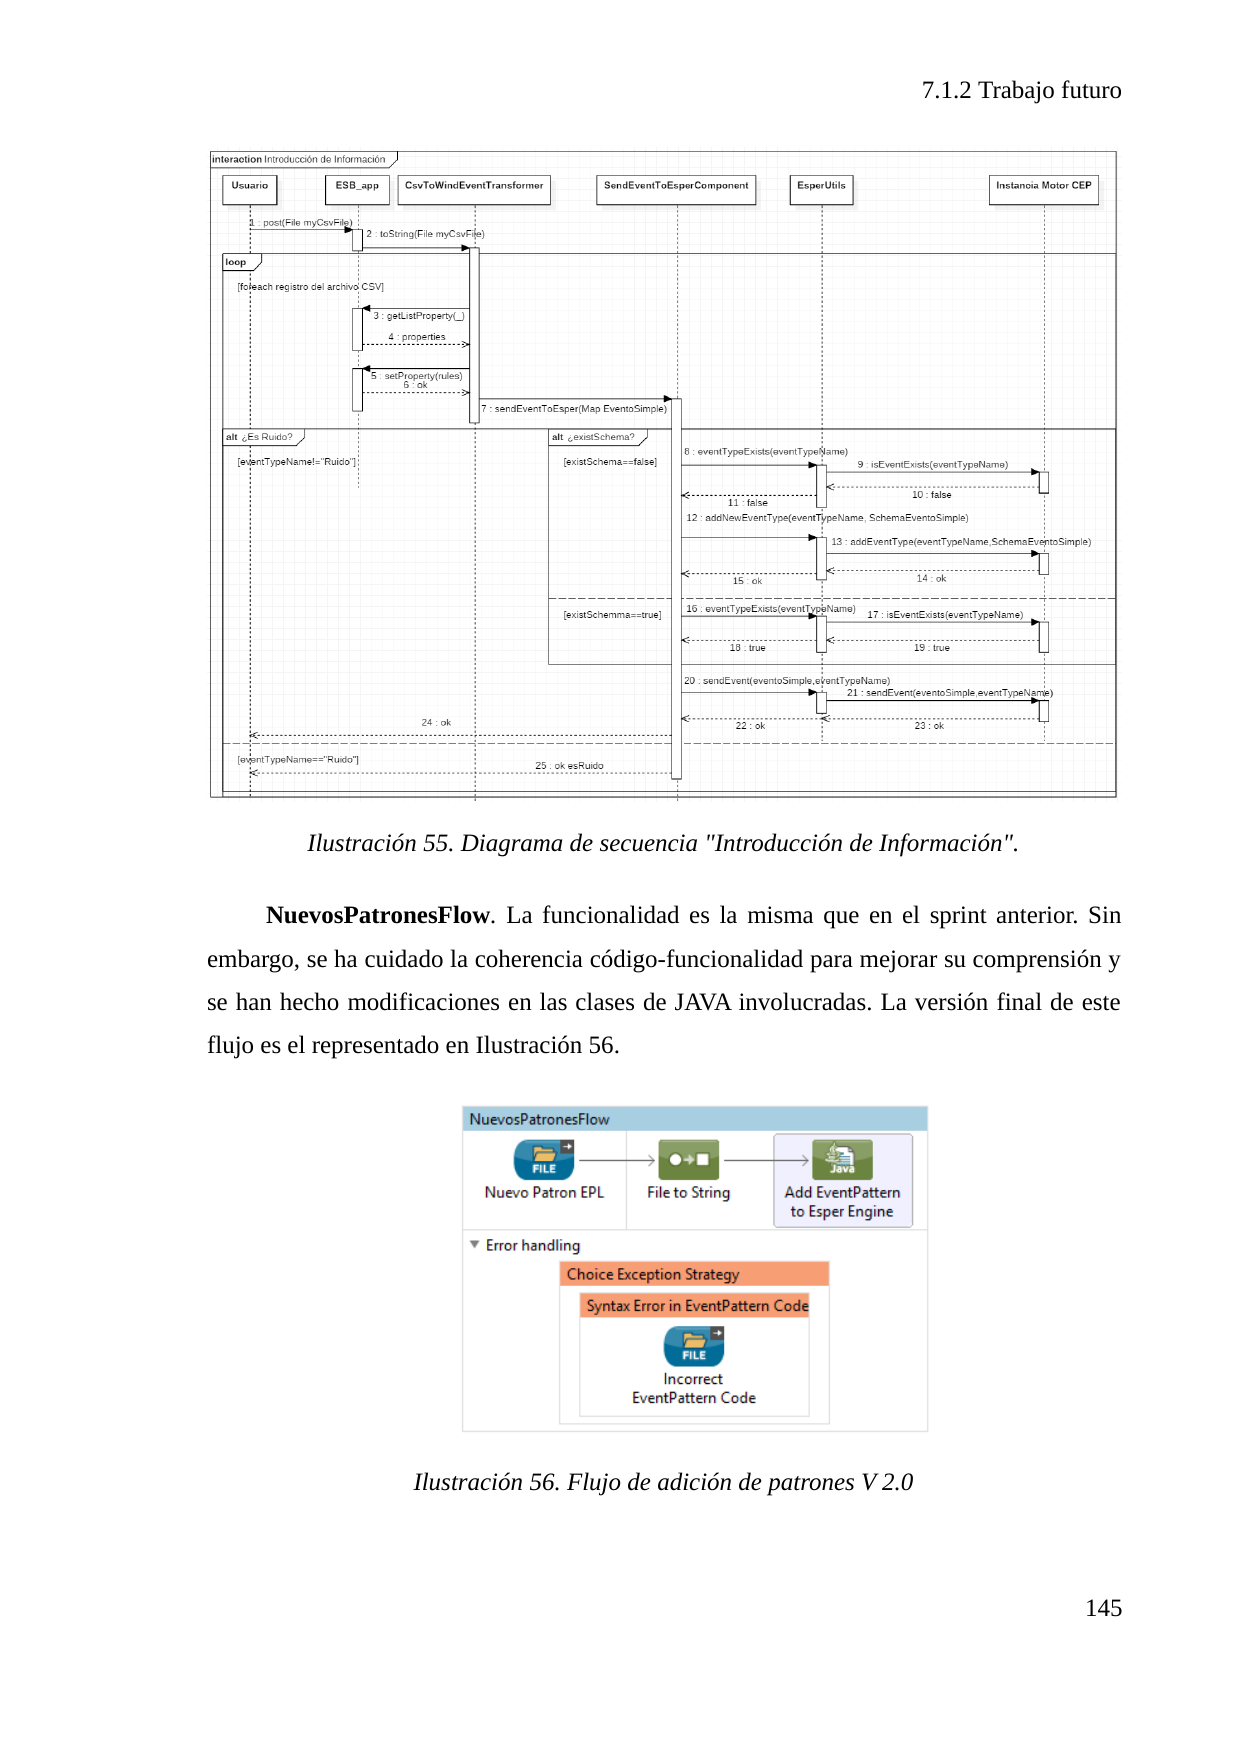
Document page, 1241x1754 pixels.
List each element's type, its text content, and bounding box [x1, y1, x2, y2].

text Ilustración 56. Flujo de adición de patrones V 2.0 [207, 1467, 1122, 1496]
picture [452, 1102, 936, 1441]
picture [206, 147, 1123, 802]
text Ilustración 55. Diagrama de secuencia "Introducción de Información". [207, 828, 1122, 857]
text NuevosPatronesFlow. La funcionalidad es la misma que en el sprint anterior. Sin embargo, se ha cuidado la coherencia código-funcionalidad para mejorar su comprensión y se han hecho modificaciones en las clases de JAVA involucradas. La versión final de este flujo es el representado en Ilustración 56. [207, 901, 1122, 1059]
